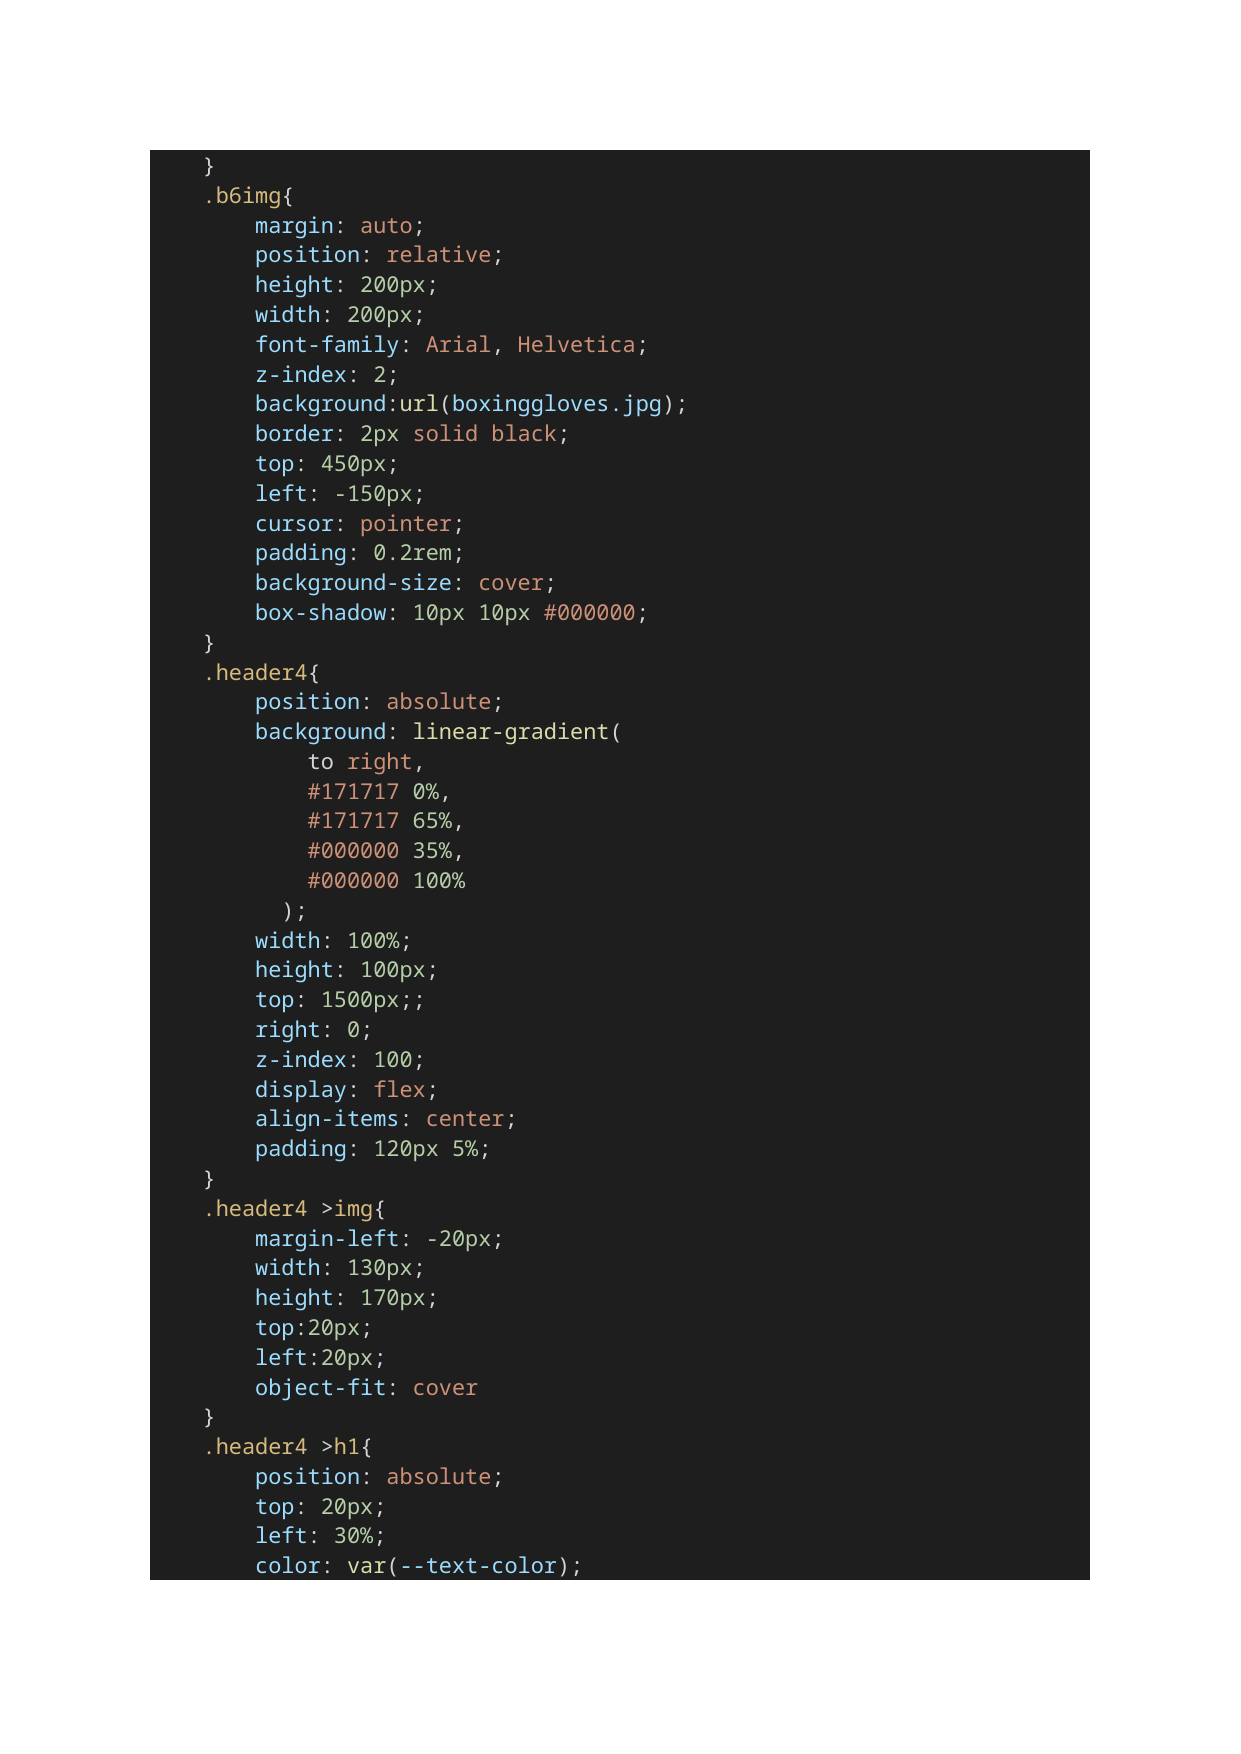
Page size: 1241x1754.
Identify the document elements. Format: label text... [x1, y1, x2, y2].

text } [150, 1163, 1090, 1193]
text object-fit: cover [150, 1371, 1090, 1401]
text background:url(boxinggloves.jpg); [150, 388, 1090, 418]
text padding: 0.2rem; [150, 537, 1090, 567]
text width: 130px; [150, 1252, 1090, 1282]
text top: 1500px;; [150, 984, 1090, 1014]
text display: flex; [150, 1073, 1090, 1103]
text .header4 >h1{ [150, 1431, 1090, 1461]
text top:20px; [150, 1312, 1090, 1342]
text } [150, 627, 1090, 656]
text } [150, 150, 1090, 180]
text left: 30%; [150, 1520, 1090, 1550]
text top: 20px; [150, 1491, 1090, 1520]
text font-family: Arial, Helvetica; [150, 329, 1090, 358]
text position: absolute; [150, 1461, 1090, 1491]
text position: relative; [150, 239, 1090, 269]
text margin-left: -20px; [150, 1222, 1090, 1252]
text ); [150, 895, 1090, 924]
text to right, [150, 746, 1090, 776]
text } [150, 1401, 1090, 1431]
text background-size: cover; [150, 567, 1090, 597]
text top: 450px; [150, 448, 1090, 478]
text padding: 120px 5%; [150, 1133, 1090, 1163]
text #171717 0%, [150, 776, 1090, 805]
text z-index: 2; [150, 358, 1090, 388]
text height: 100px; [150, 954, 1090, 984]
text position: absolute; [150, 686, 1090, 716]
text margin: auto; [150, 209, 1090, 239]
text right: 0; [150, 1014, 1090, 1044]
text box-shadow: 10px 10px #000000; [150, 597, 1090, 627]
text left: -150px; [150, 478, 1090, 507]
text border: 2px solid black; [150, 418, 1090, 448]
text #000000 100% [150, 865, 1090, 895]
text .b6img{ [150, 180, 1090, 209]
text #171717 65%, [150, 805, 1090, 835]
text cursor: pointer; [150, 507, 1090, 537]
text z-index: 100; [150, 1044, 1090, 1073]
text .header4{ [150, 656, 1090, 686]
text align-items: center; [150, 1103, 1090, 1133]
text height: 200px; [150, 269, 1090, 299]
text background: linear-gradient( [150, 716, 1090, 746]
text width: 100%; [150, 924, 1090, 954]
text color: var(--text-color); [150, 1550, 1090, 1580]
text left:20px; [150, 1342, 1090, 1371]
text .header4 >img{ [150, 1193, 1090, 1222]
text #000000 35%, [150, 835, 1090, 865]
text width: 200px; [150, 299, 1090, 329]
text height: 170px; [150, 1282, 1090, 1312]
